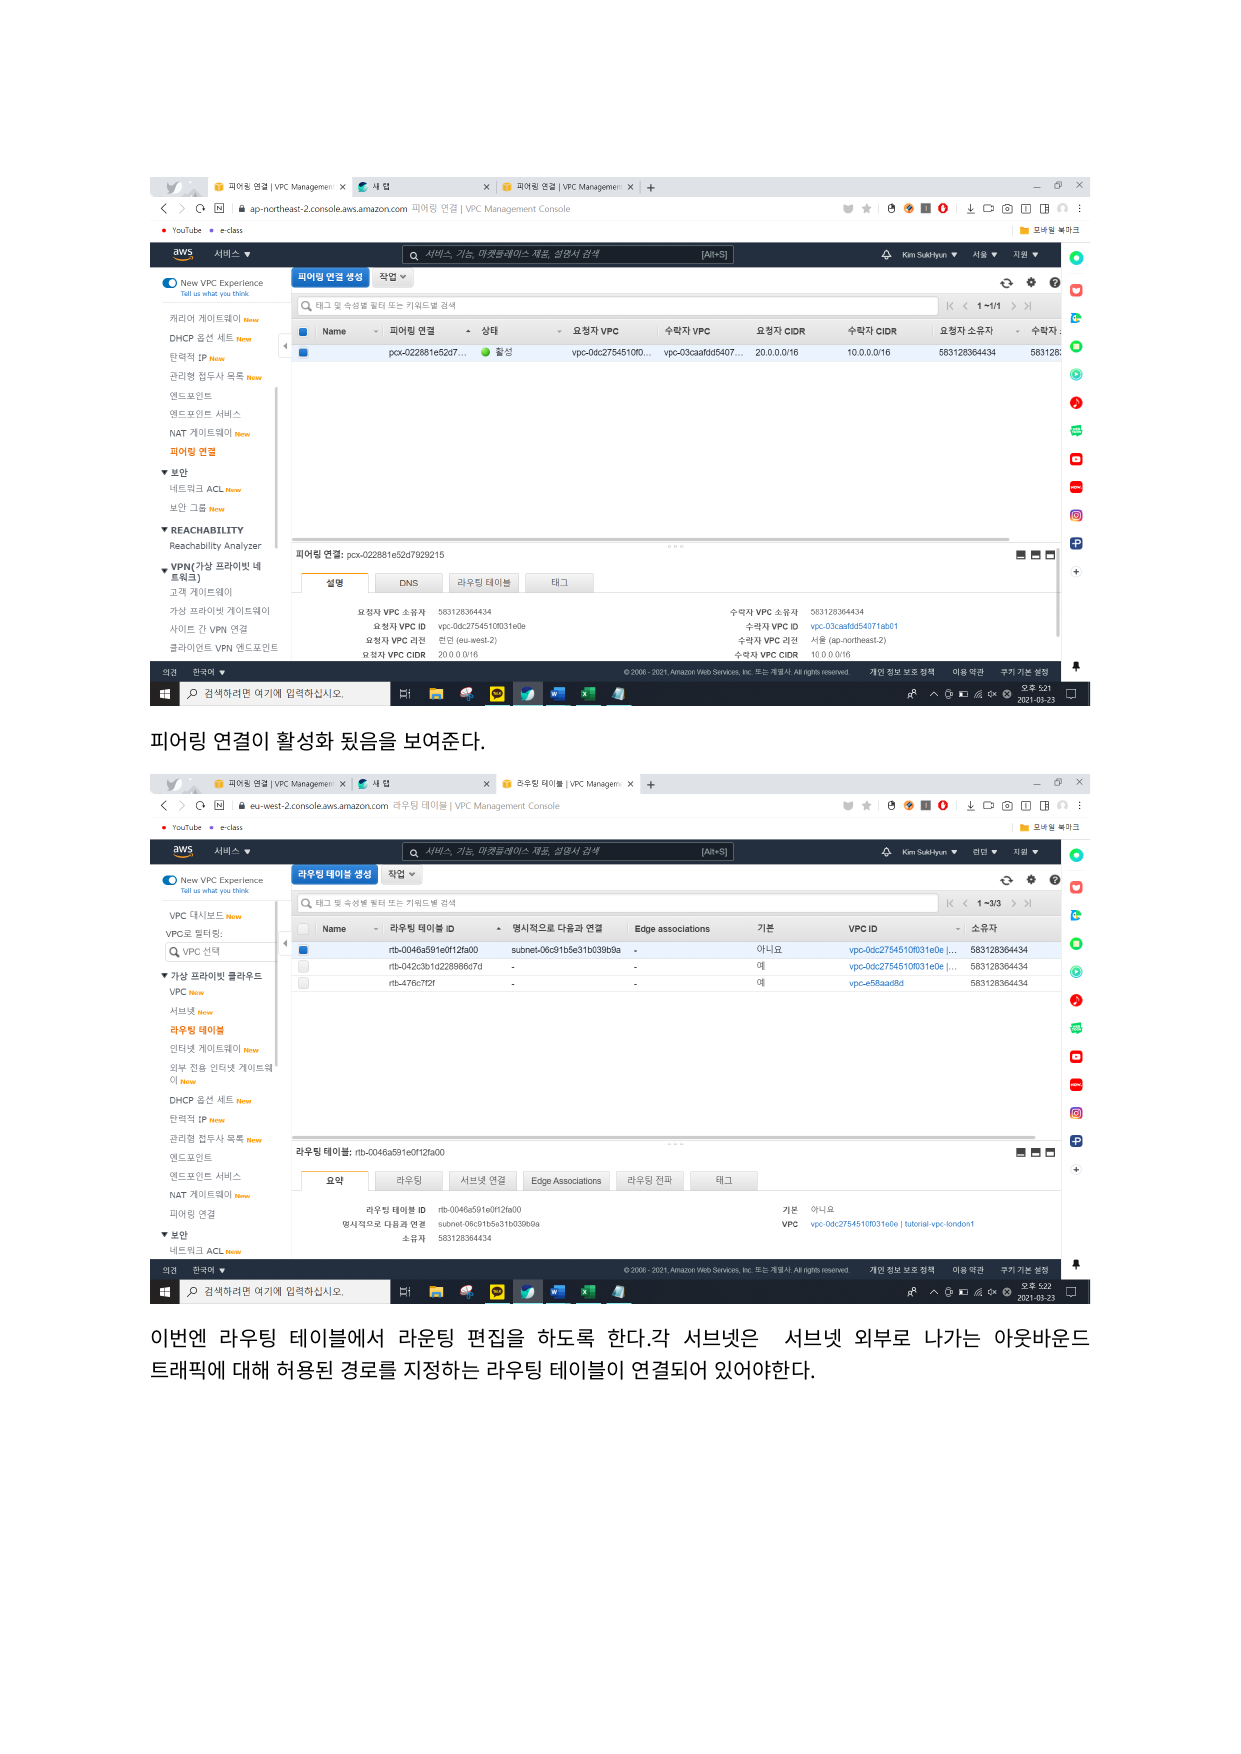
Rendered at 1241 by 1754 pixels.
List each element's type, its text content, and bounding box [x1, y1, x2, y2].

picture [150, 774, 1091, 1304]
picture [150, 177, 1091, 706]
text 이번엔 라우팅 테이블에서 라운팅 편집을 하도록 한다.각 서브넷은 서브넷 외부로 나가는 아웃바운드 트래픽에 대해 허용된 경로를 지정하는 라우팅 테이블이 연결되어 있어야한다. [150, 1322, 1090, 1385]
text 피어링 연결이 활성화 됬음을 보여준다. [150, 725, 1090, 755]
